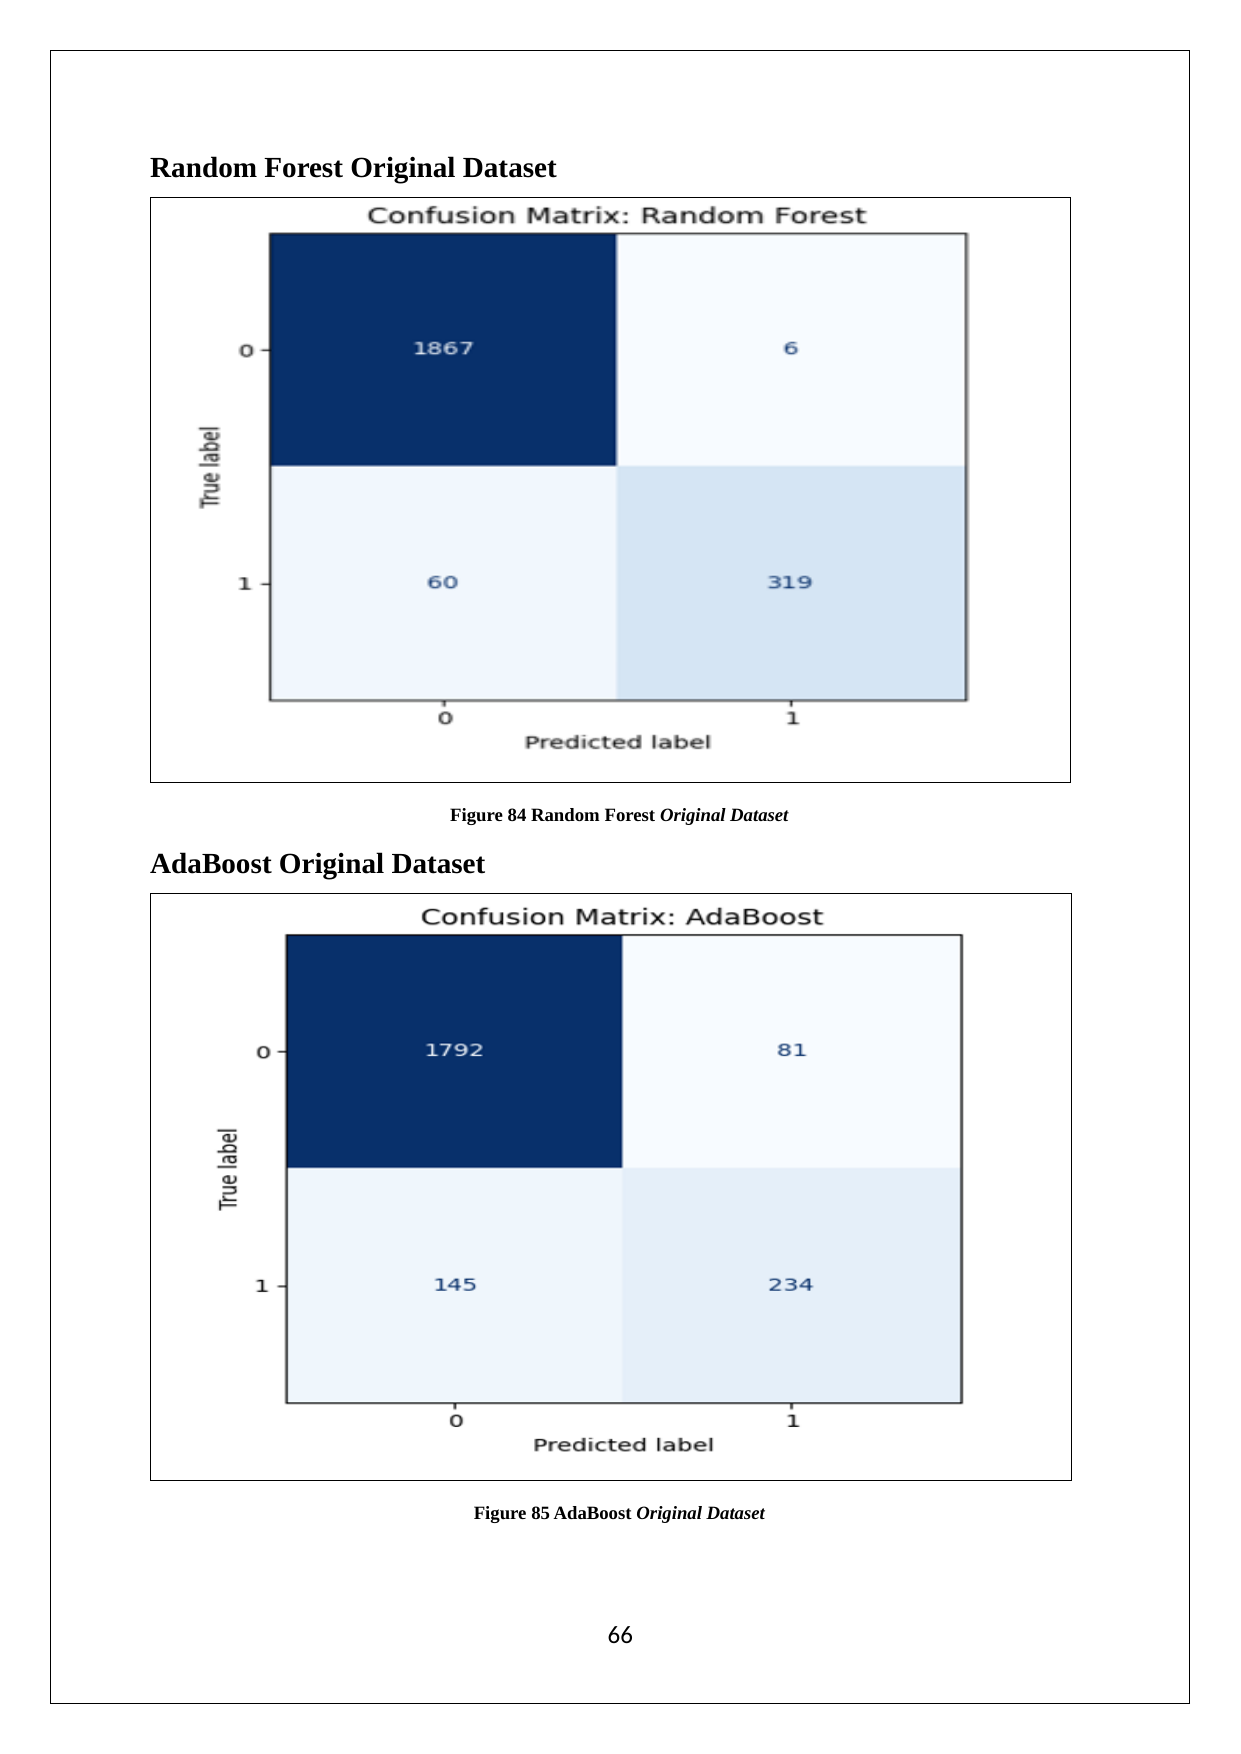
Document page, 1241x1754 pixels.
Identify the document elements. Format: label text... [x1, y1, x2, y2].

text Figure 85 AdaBoost Original Dataset [150, 1502, 1090, 1523]
picture [151, 198, 1070, 782]
picture [151, 894, 1071, 1480]
text Figure 84 Random Forest Original Dataset [150, 804, 1090, 826]
subtitle Random Forest Original Dataset [150, 150, 1090, 183]
subtitle AdaBoost Original Dataset [150, 846, 1090, 880]
